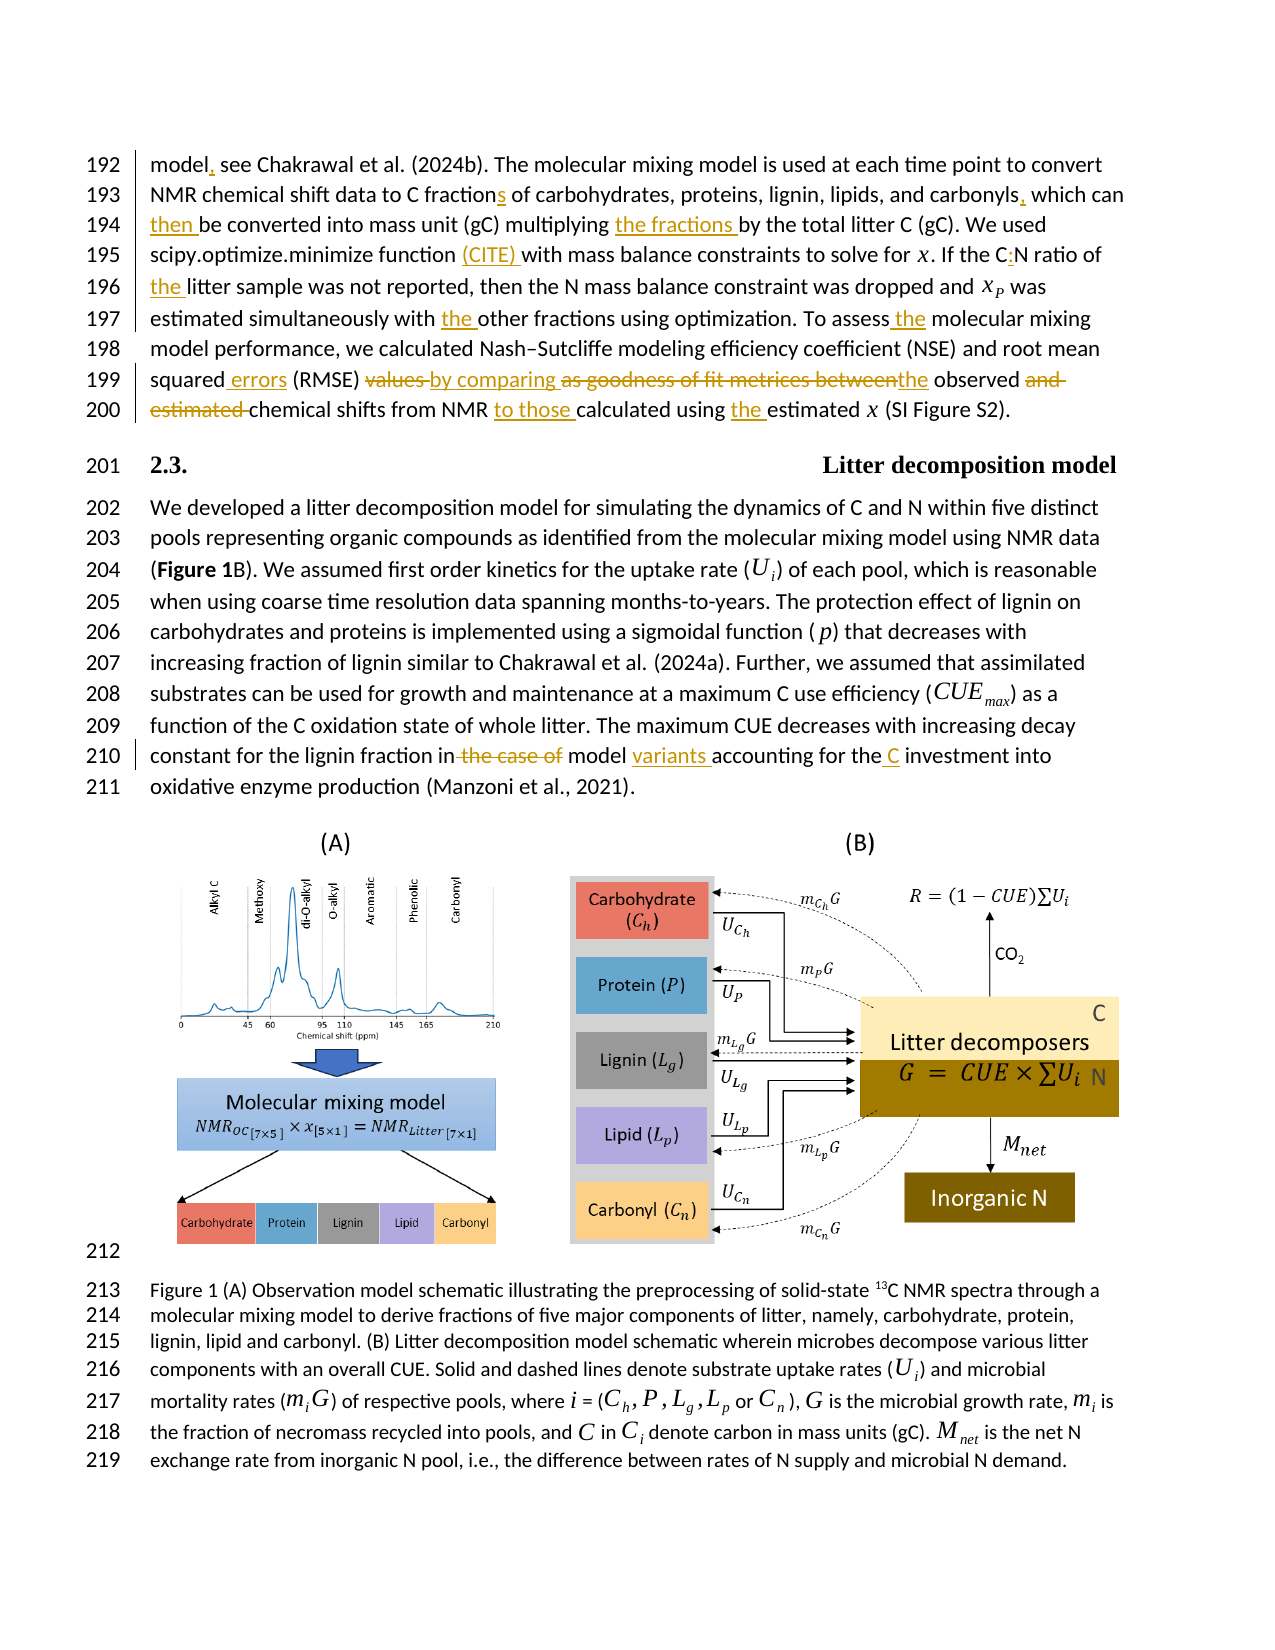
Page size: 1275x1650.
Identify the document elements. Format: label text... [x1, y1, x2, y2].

text We developed a litter decomposition model for simulating the dynamics of C and N within five distinct pools representing organic compounds as identified from the molecular mixing model using NMR data (Figure 1B). We assumed first order kinetics for the uptake rate () of each pool, which is reasonable when using coarse time resolution data spanning months-to-years. The protection effect of lignin on carbohydrates and proteins is implemented using a sigmoidal function () that decreases with increasing fraction of lignin similar to Chakrawal et al. (2024a). Further, we assumed that assimilated substrates can be used for growth and maintenance at a maximum C use efficiency () as a function of the C oxidation state of whole litter. The maximum CUE decreases with increasing decay constant for the lignin fraction in model accounting for the investment into oxidative enzyme production (Manzoni et al., 2021). [150, 493, 1125, 800]
subtitle Litter decomposition model [150, 450, 1125, 479]
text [150, 150, 1125, 423]
text Figure 1 (A) Observation model schematic illustrating the preprocessing of solid-state 13C NMR spectra through a molecular mixing model to derive fractions of five major components of litter, namely, carbohydrate, protein, lignin, lipid and carbonyl. (B) Litter decomposition model schematic wherein microbes decompose various litter components with an overall CUE. Solid and dashed lines denote substrate uptake rates () and microbial mortality rates () of respective pools, where = ( or ), is the microbial growth rate, is the fraction of necromass recycled into pools, and in denote carbon in mass units (gC). is the net N exchange rate from inorganic N pool, i.e., the difference between rates of N supply and microbial N demand. [150, 1277, 1125, 1473]
picture [150, 818, 1125, 1259]
